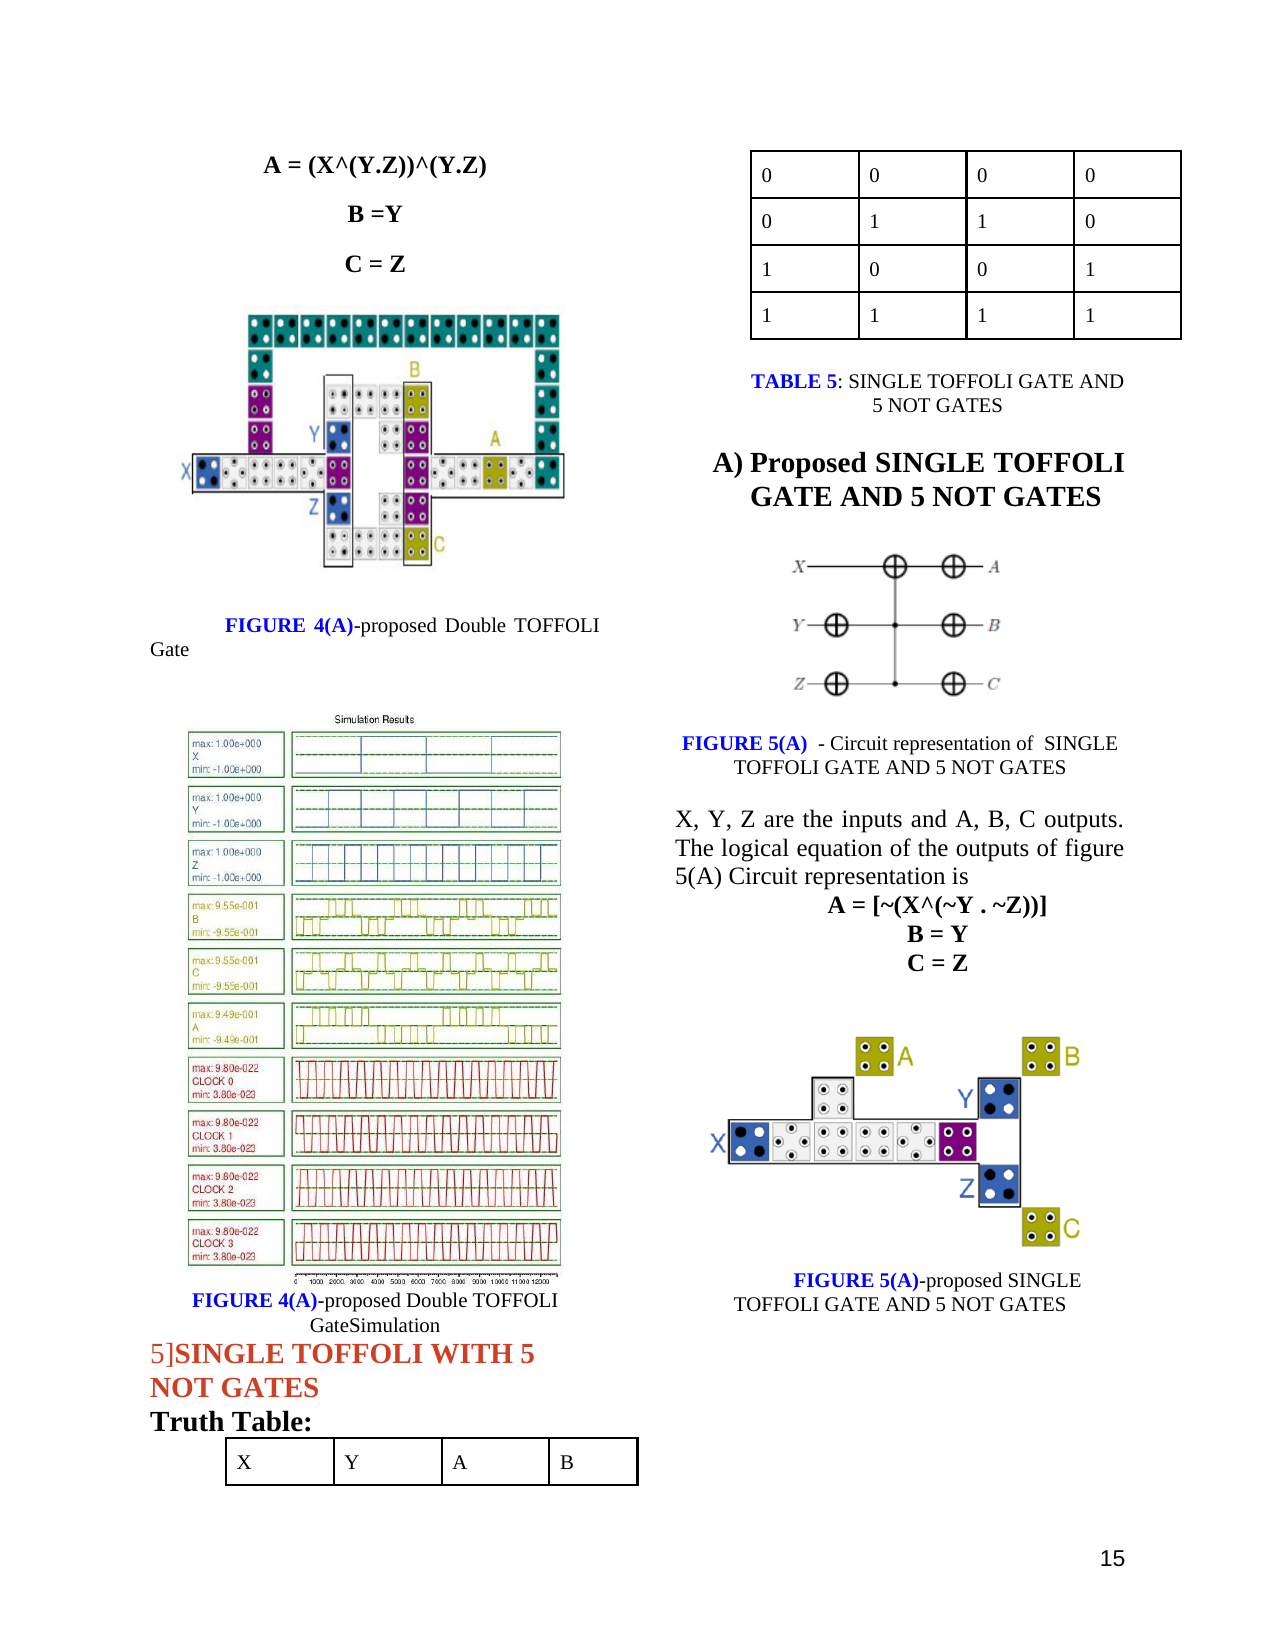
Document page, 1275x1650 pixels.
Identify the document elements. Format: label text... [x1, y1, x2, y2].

text C = Z [150, 249, 600, 277]
text A = (X^(Y.Z))^(Y.Z) [150, 150, 600, 179]
text FIGURE 4(A)-proposed Double TOFFOLI GateSimulation [150, 1288, 600, 1337]
text FIGURE 4(A)-proposed Double TOFFOLI Gate [150, 614, 600, 661]
text TABLE 5: SINGLE TOFFOLI GATE AND 5 NOT GATES [750, 369, 1125, 417]
table_cell 1 [752, 246, 858, 291]
table_cell 1 [1075, 293, 1180, 338]
table_cell 0 [860, 152, 965, 197]
table_cell 1 [752, 293, 858, 338]
list Proposed SINGLE TOFFOLI GATE AND 5 NOT GATES [712, 446, 1125, 513]
table_cell 0 [968, 152, 1073, 197]
table_header A [443, 1439, 548, 1484]
text B =Y [150, 199, 600, 228]
text B = Y [675, 919, 1125, 948]
table_cell 0 [968, 246, 1073, 291]
text FIGURE 5(A)-proposed SINGLE TOFFOLI GATE AND 5 NOT GATES [675, 1269, 1125, 1316]
table_header X [227, 1439, 333, 1484]
picture [150, 277, 600, 614]
table_cell 1 [1075, 246, 1180, 291]
table_header Y [335, 1439, 441, 1484]
table_cell 0 [752, 152, 858, 197]
text C = Z [675, 948, 1125, 976]
table_cell 0 [1075, 152, 1180, 197]
table_cell 0 [860, 246, 965, 291]
table_cell 1 [860, 293, 965, 338]
table_cell 1 [968, 293, 1073, 338]
picture [675, 1010, 1125, 1269]
picture [782, 546, 1018, 706]
table_header B [550, 1439, 636, 1484]
text X, Y, Z are the inputs and A, B, C outputs. The logical equation of the outputs of figure 5(A) Circuit representation is [675, 804, 1125, 890]
table_cell 1 [860, 199, 965, 244]
text A = [~(X^(~Y . ~Z))] [675, 890, 1125, 919]
table_cell 0 [752, 199, 858, 244]
picture [180, 714, 570, 1289]
text FIGURE 5(A) - Circuit representation of SINGLE TOFFOLI GATE AND 5 NOT GATES [675, 731, 1125, 779]
table_cell 0 [1075, 199, 1180, 244]
table_cell 1 [968, 199, 1073, 244]
text Truth Table: [150, 1404, 600, 1437]
text 5]SINGLE TOFFOLI WITH 5 NOT GATES [150, 1337, 600, 1404]
